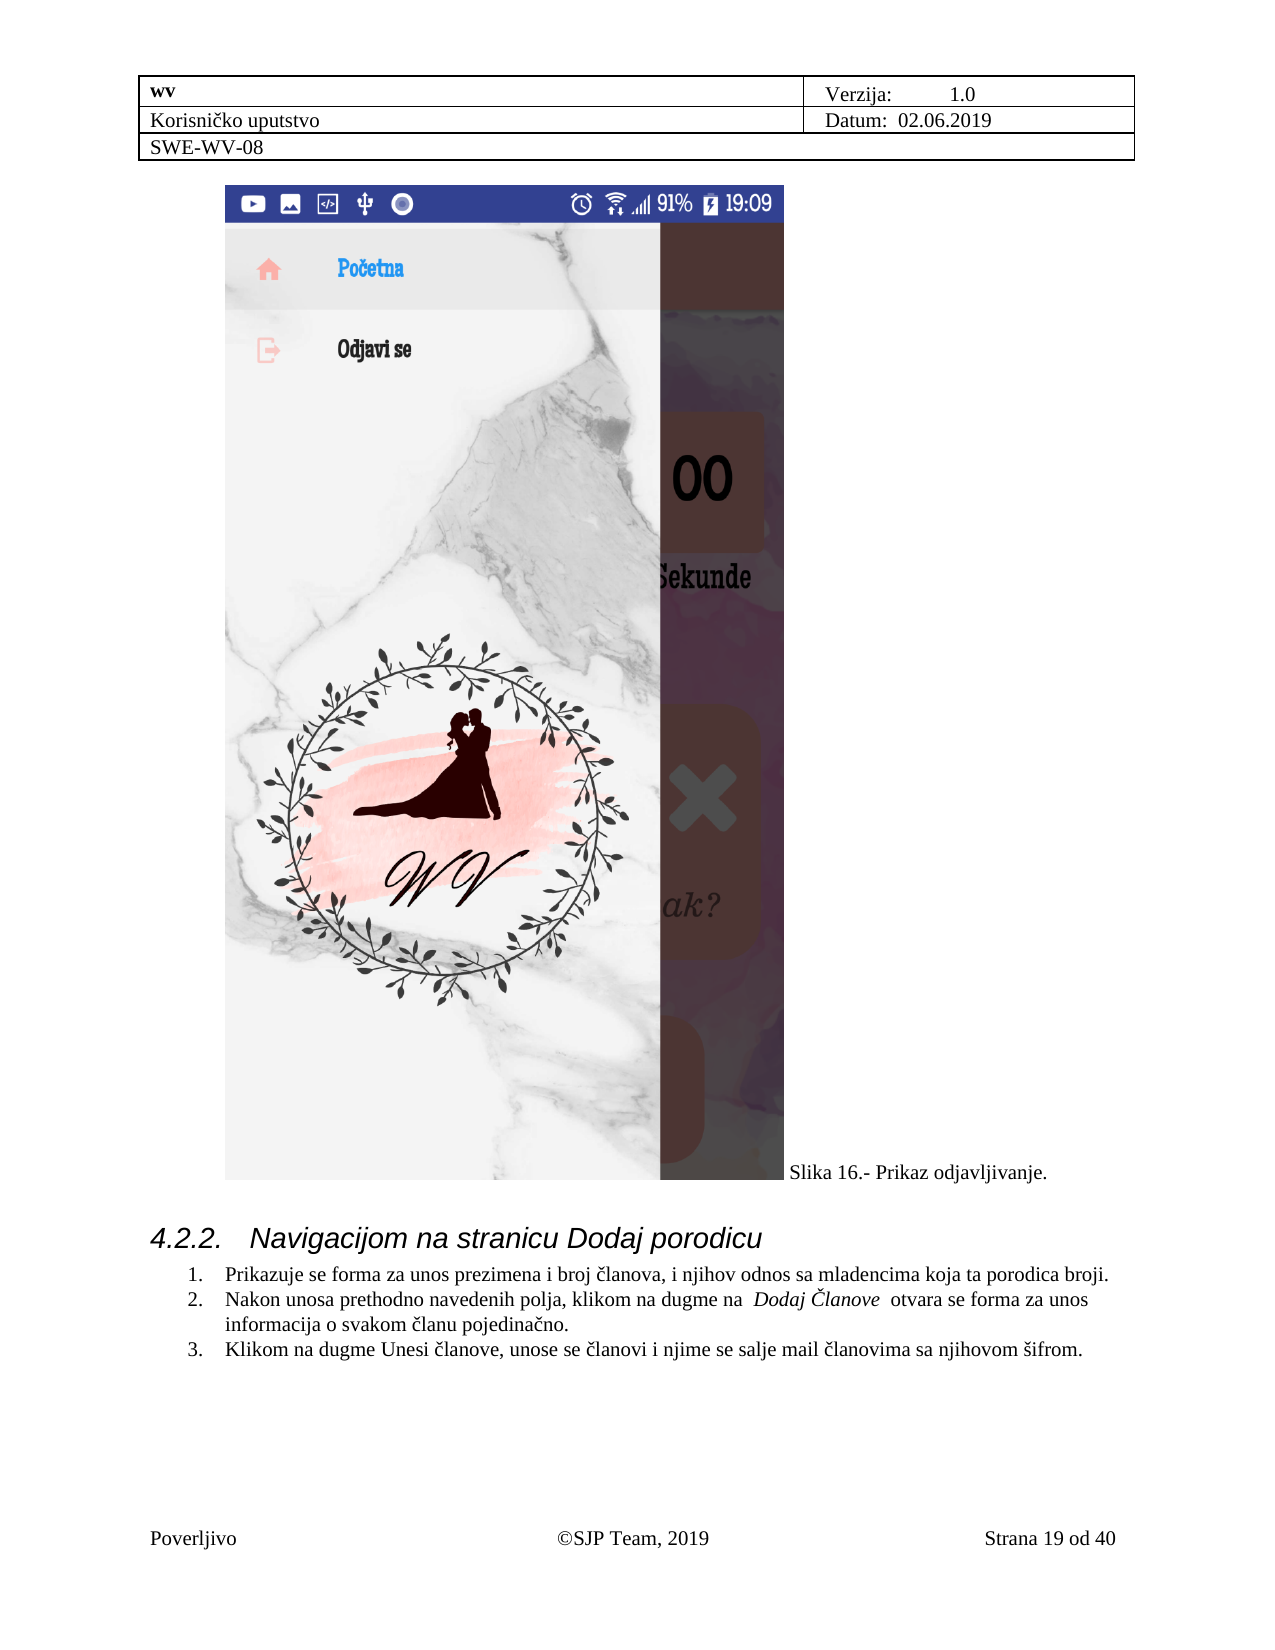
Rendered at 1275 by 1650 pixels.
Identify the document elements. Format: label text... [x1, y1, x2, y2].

picture [225, 185, 784, 1180]
list Nakon unosa prethodno navedenih polja, klikom na dugme na Dodaj Članove otvara se forma za unos informacija o svakom članu pojedinačno. [187, 1286, 1125, 1336]
list Klikom na dugme Unesi članove, unose se članovi i njime se salje mail članovima sa njihovom šifrom. [187, 1336, 1125, 1361]
subtitle Navigacijom na stranicu Dodaj porodicu [150, 1221, 1125, 1255]
list Prikazuje se forma za unos prezimena i broj članova, i njihov odnos sa mladencima koja ta porodica broji. [187, 1261, 1125, 1286]
